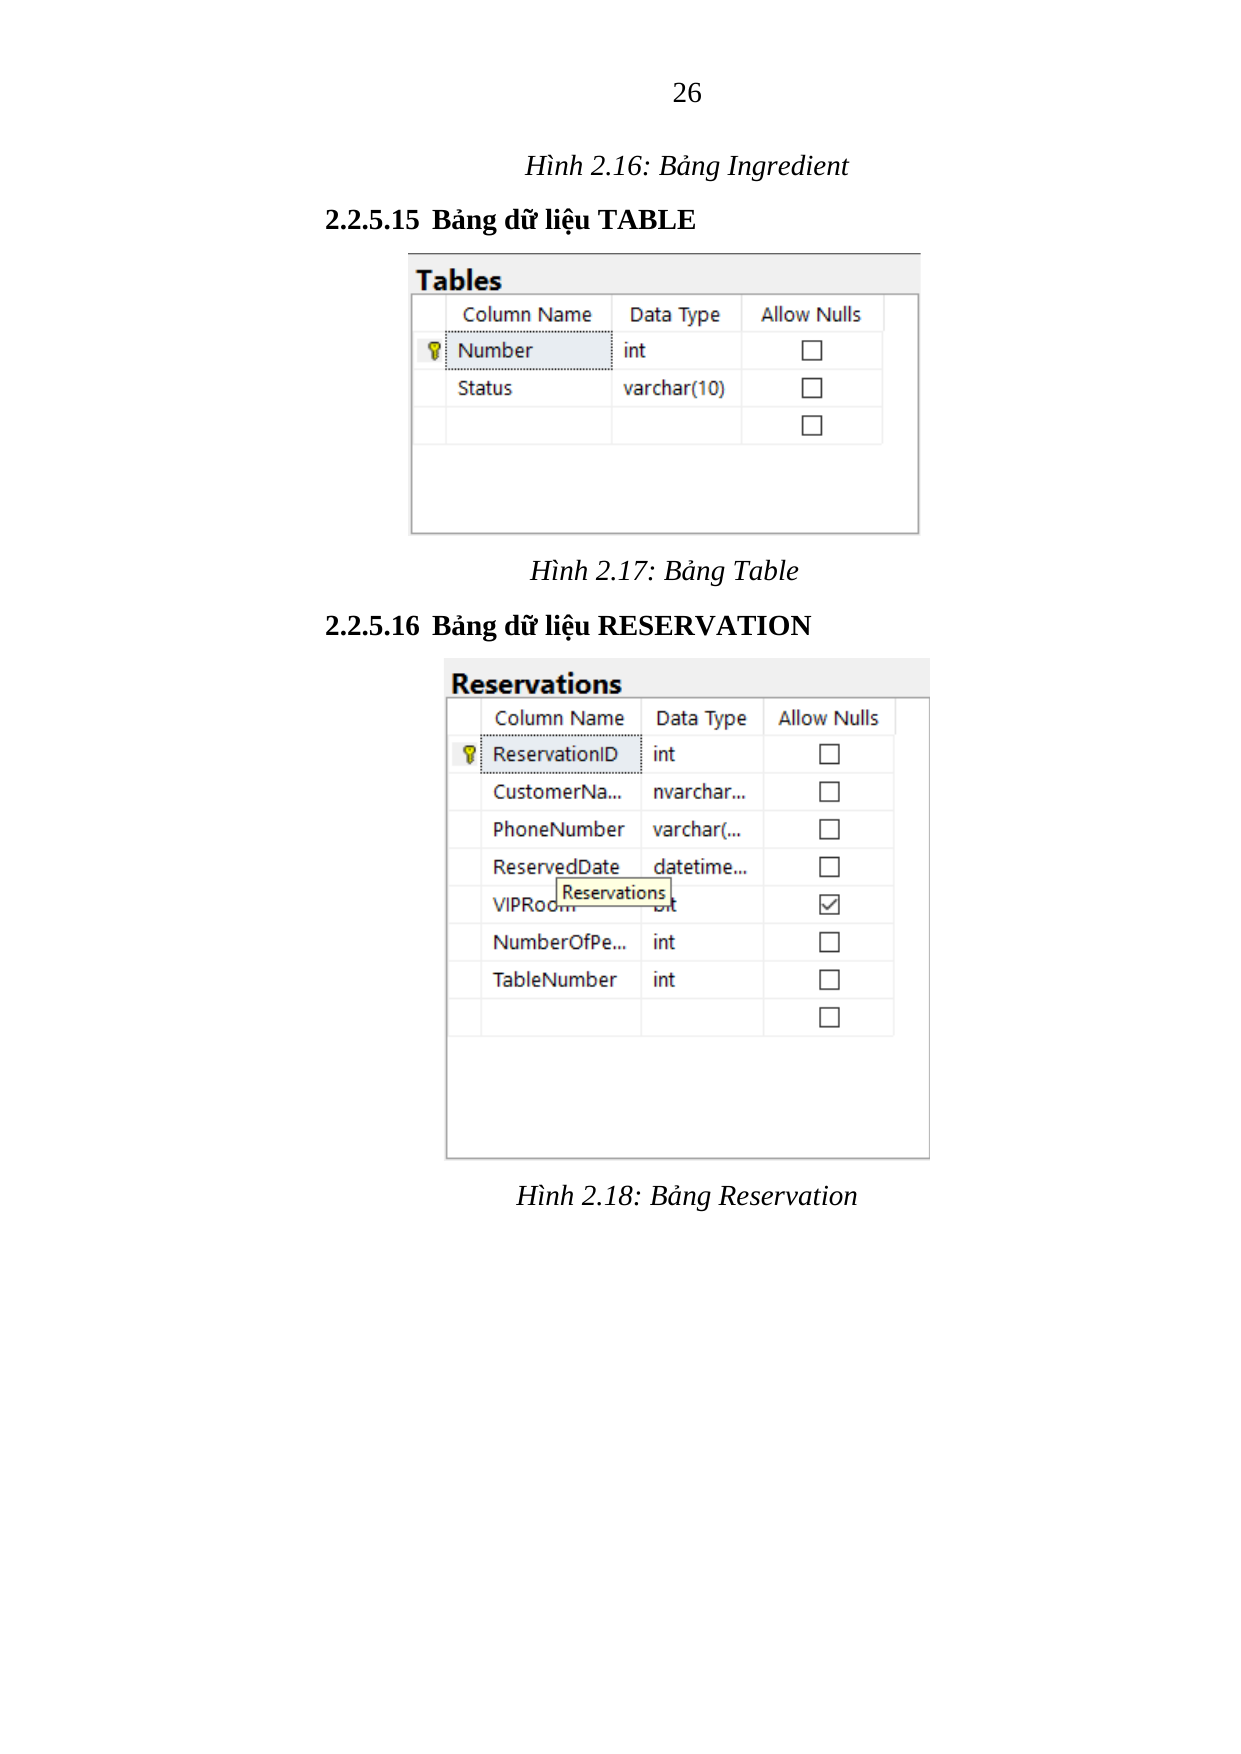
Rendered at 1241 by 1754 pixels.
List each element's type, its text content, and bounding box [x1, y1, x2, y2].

picture [443, 658, 930, 1161]
picture [408, 253, 921, 536]
text Hình 2.16: Bảng Ingredient [207, 148, 1122, 181]
text Hình 2.17: Bảng Table [207, 553, 1122, 587]
text Hình 2.18: Bảng Reservation [207, 1178, 1122, 1211]
subtitle Bảng dữ liệu RESERVATION [325, 608, 1122, 641]
subtitle Bảng dữ liệu TABLE [325, 202, 1122, 236]
